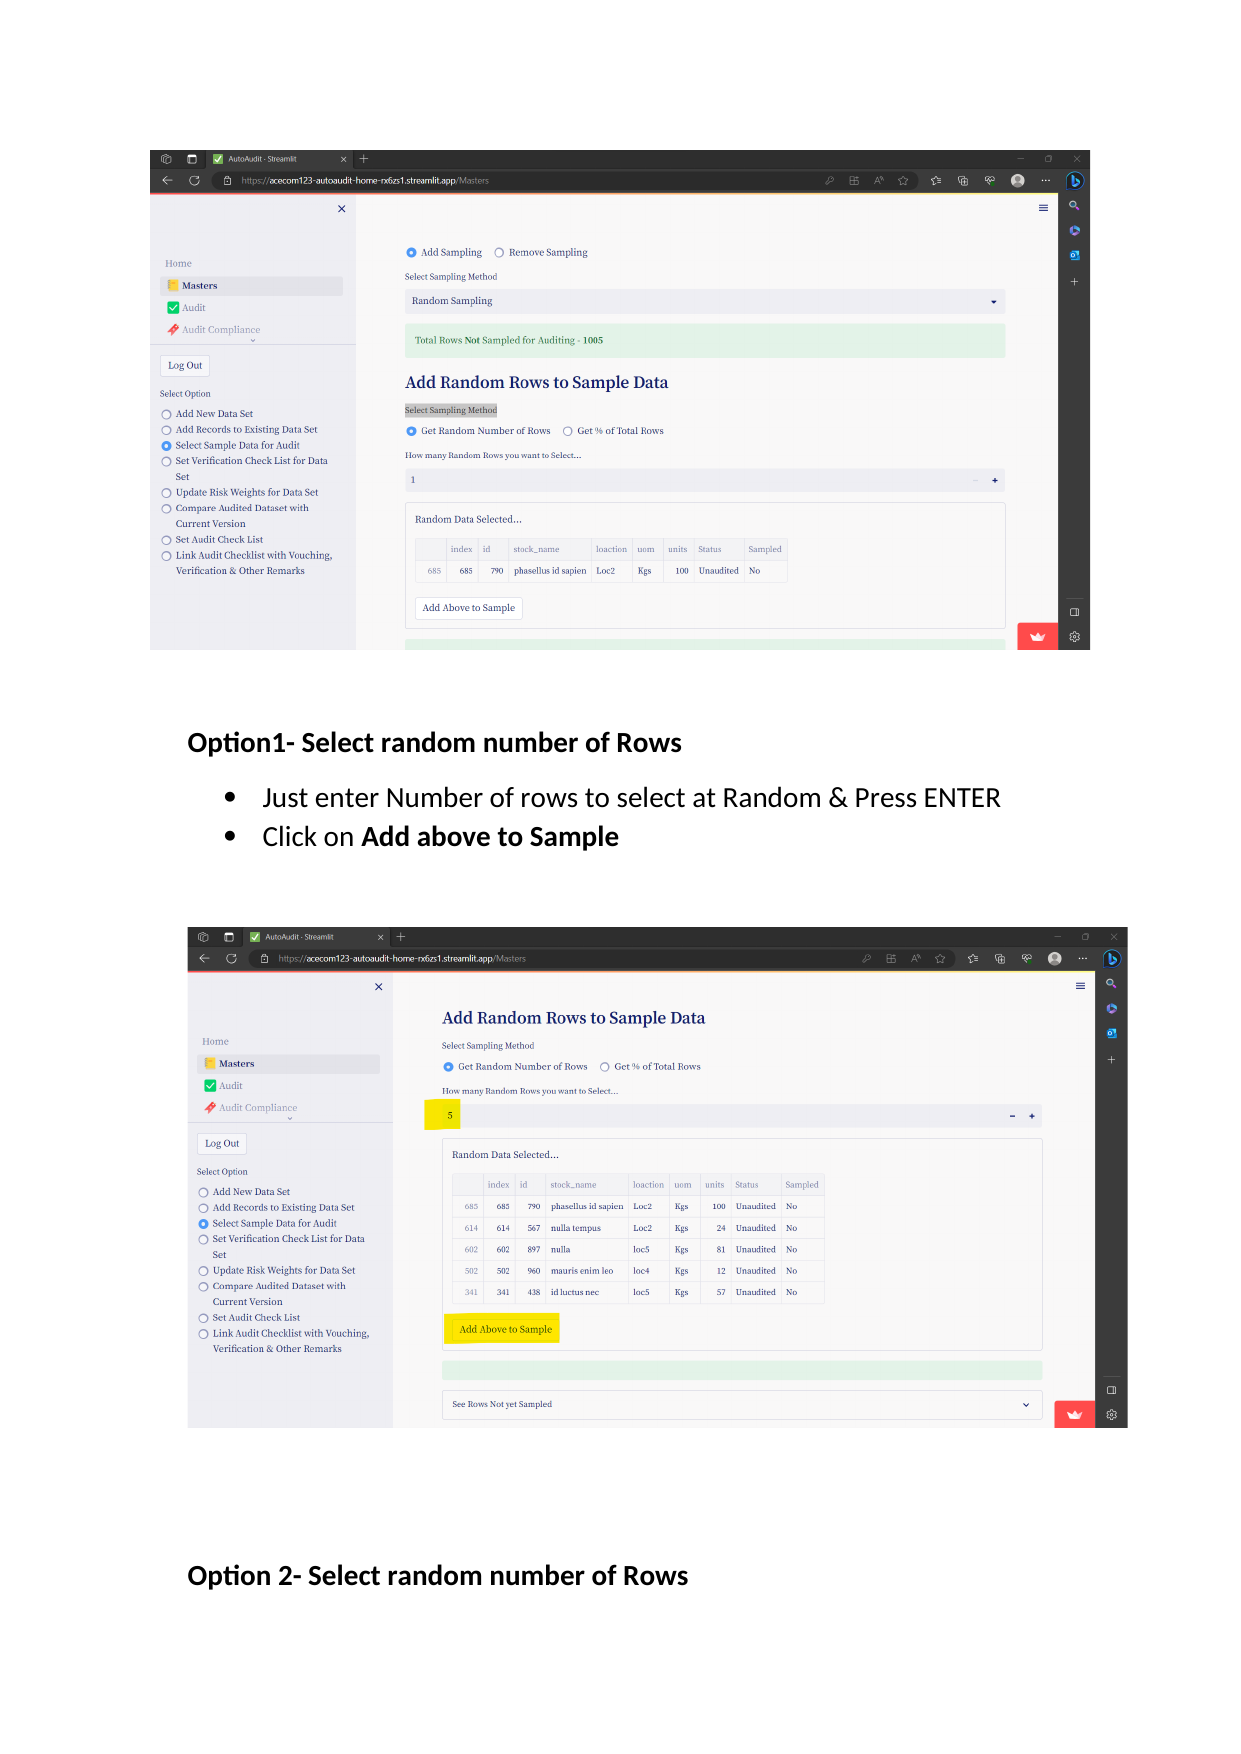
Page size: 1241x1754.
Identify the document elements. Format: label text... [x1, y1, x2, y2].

list Click on Add above to Sample [225, 818, 1090, 853]
text Option1- Select random number of Rows [187, 724, 1090, 760]
picture [150, 150, 1091, 650]
text Option 2- Select random number of Rows [187, 1557, 1090, 1593]
list Just enter Number of rows to select at Random & Press ENTER [225, 779, 1090, 815]
picture [187, 927, 1128, 1428]
